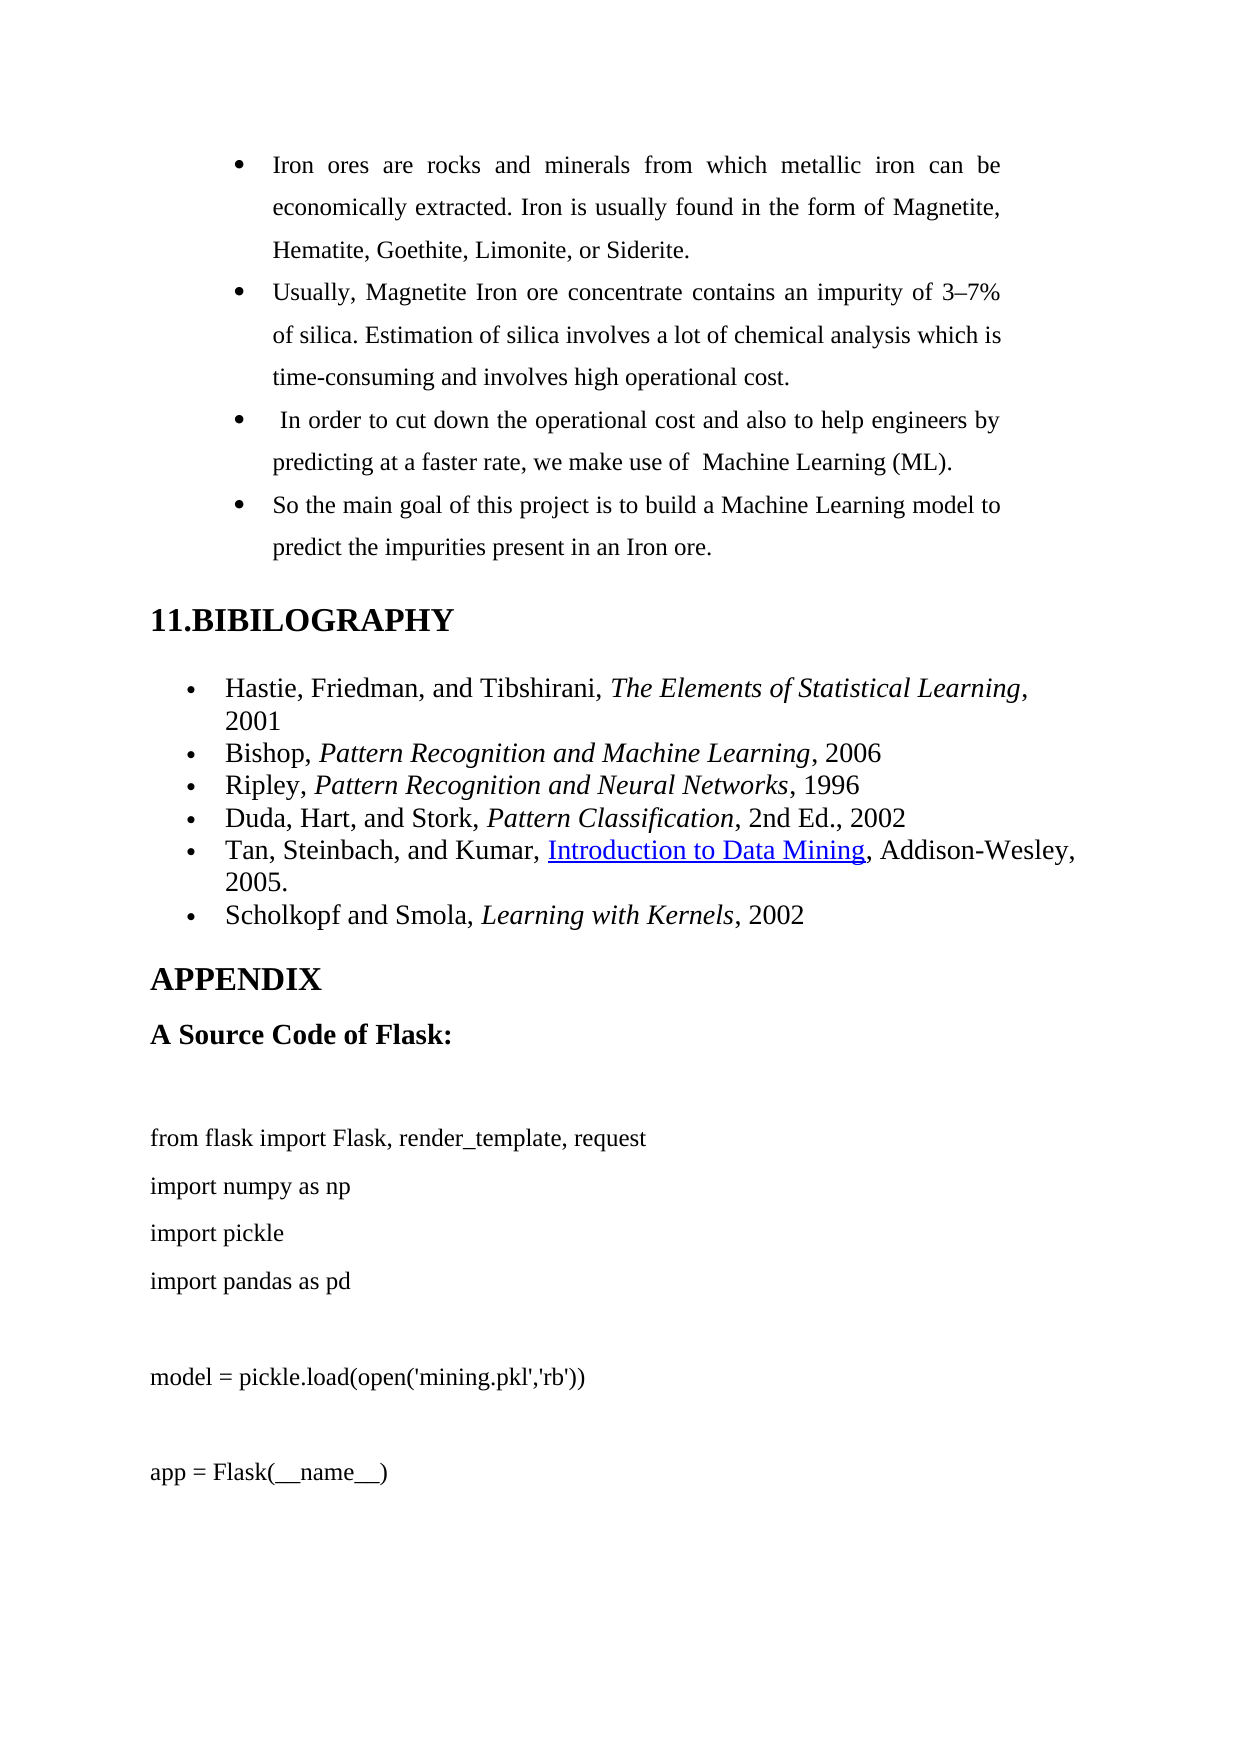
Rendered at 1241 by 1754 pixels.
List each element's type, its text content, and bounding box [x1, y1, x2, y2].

list Scholkopf and Smola, Learning with Kernels, 2002 [187, 898, 1090, 930]
list Hastie, Friedman, and Tibshirani, The Elements of Statistical Learning, 2001 [187, 671, 1090, 736]
list Ripley, Pattern Recognition and Neural Networks, 1996 [187, 768, 1090, 801]
list Usually, Magnetite Iron ore concentrate contains an impurity of 3–7% of silica. Estimation of silica involves a lot of chemical analysis which is time-consuming and involves high operational cost. [235, 277, 1002, 391]
text import numpy as np [150, 1171, 1090, 1199]
list Iron ores are rocks and minerals from which metallic iron can be economically extracted. Iron is usually found in the form of Magnetite, Hematite, Goethite, Limonite, or Siderite. [235, 150, 1002, 264]
list Tan, Steinbach, and Kumar, Introduction to Data Mining, Addison-Wesley, 2005. [187, 833, 1090, 898]
text 11.BIBILOGRAPHY [150, 601, 1090, 639]
text import pickle [150, 1218, 1090, 1247]
list Duda, Hart, and Stork, Pattern Classification, 2nd Ed., 2002 [187, 801, 1090, 833]
text APPENDIX [150, 959, 1090, 998]
text model = pickle.load(open('mining.pkl','rb')) [150, 1362, 1090, 1390]
list So the main goal of this project is to build a Machine Learning model to predict the impurities present in an Iron ore. [235, 490, 1002, 561]
list Bishop, Pattern Recognition and Machine Learning, 2006 [187, 736, 1090, 768]
text app = Flask(__name__) [150, 1457, 1090, 1486]
text A Source Code of Flask: [150, 1017, 1090, 1051]
list In order to cut down the operational cost and also to help engineers by predicting at a faster rate, we make use of Machine Learning (ML). [235, 405, 1002, 476]
text import pandas as pd [150, 1266, 1090, 1295]
text from flask import Flask, render_template, request [150, 1123, 1090, 1152]
